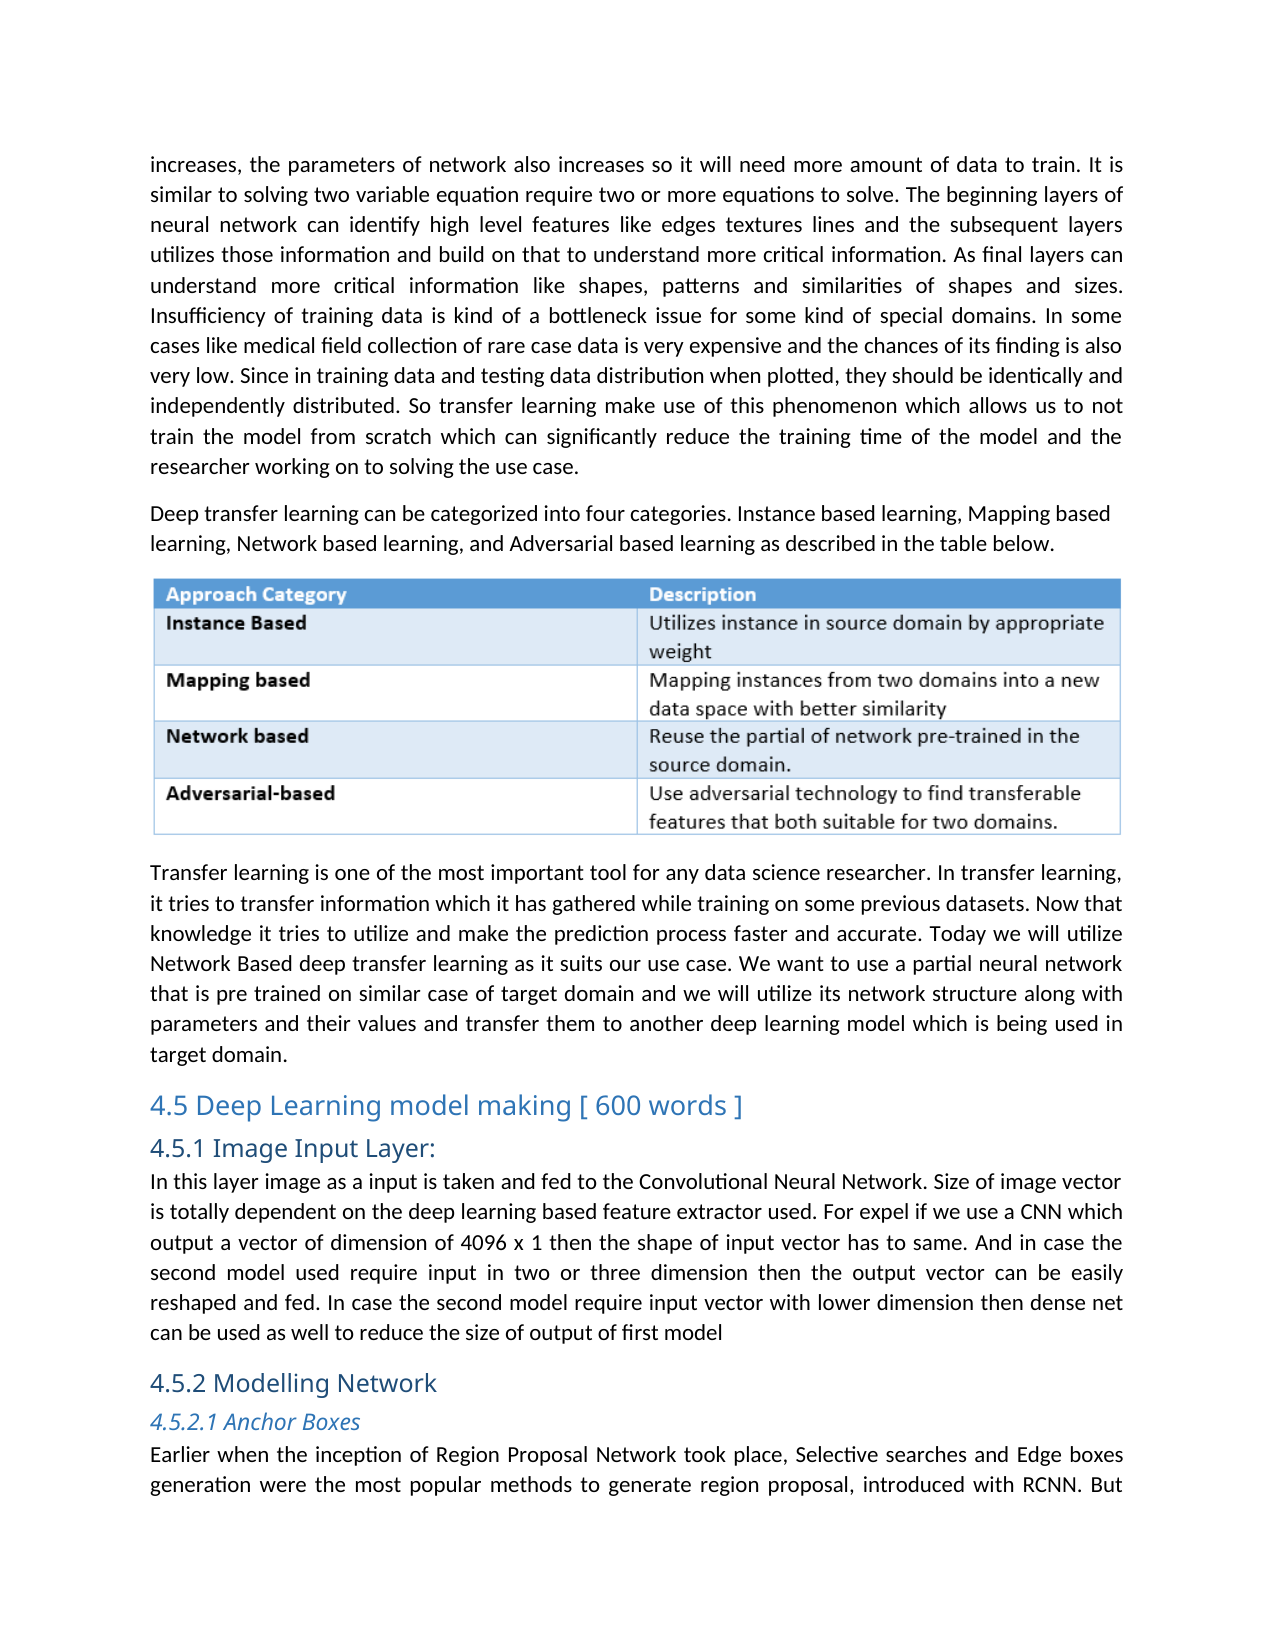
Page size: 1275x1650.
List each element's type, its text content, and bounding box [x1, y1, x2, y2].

subtitle 4.5.1 Image Input Layer: [150, 1131, 1125, 1164]
text Transfer learning is one of the most important tool for any data science researcher. In transfer learning, it tries to transfer information which it has gathered while training on some previous datasets. Now that knowledge it tries to utilize and make the prediction process faster and accurate. Today we will utilize Network Based deep transfer learning as it suits our use case. We want to use a partial neural network that is pre trained on similar case of target domain and we will utilize its network structure along with parameters and their values and transfer them to another deep learning model which is being used in target domain. [150, 858, 1125, 1068]
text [150, 1440, 1125, 1498]
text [150, 150, 1125, 480]
text Deep transfer learning can be categorized into four categories. Instance based learning, Mapping based learning, Network based learning, and Adversarial based learning as described in the table below. [150, 499, 1125, 557]
text In this layer image as a input is taken and fed to the Convolutional Neural Network. Size of image vector is totally dependent on the deep learning based feature extractor used. For expel if we use a CNN which output a vector of dimension of 4096 x 1 then the shape of input vector has to same. And in case the second model used require input in two or three dimension then the output vector can be easily reshaped and fed. In case the second model require input vector with lower dimension then dense net can be used as well to reduce the size of output of first model [150, 1167, 1125, 1346]
picture [150, 576, 1125, 840]
subtitle 4.5.2.1 Anchor Boxes [150, 1406, 1125, 1437]
subtitle 4.5 Deep Learning model making [ 600 words ] [150, 1087, 1125, 1123]
subtitle 4.5.2 Modelling Network [150, 1365, 1125, 1399]
